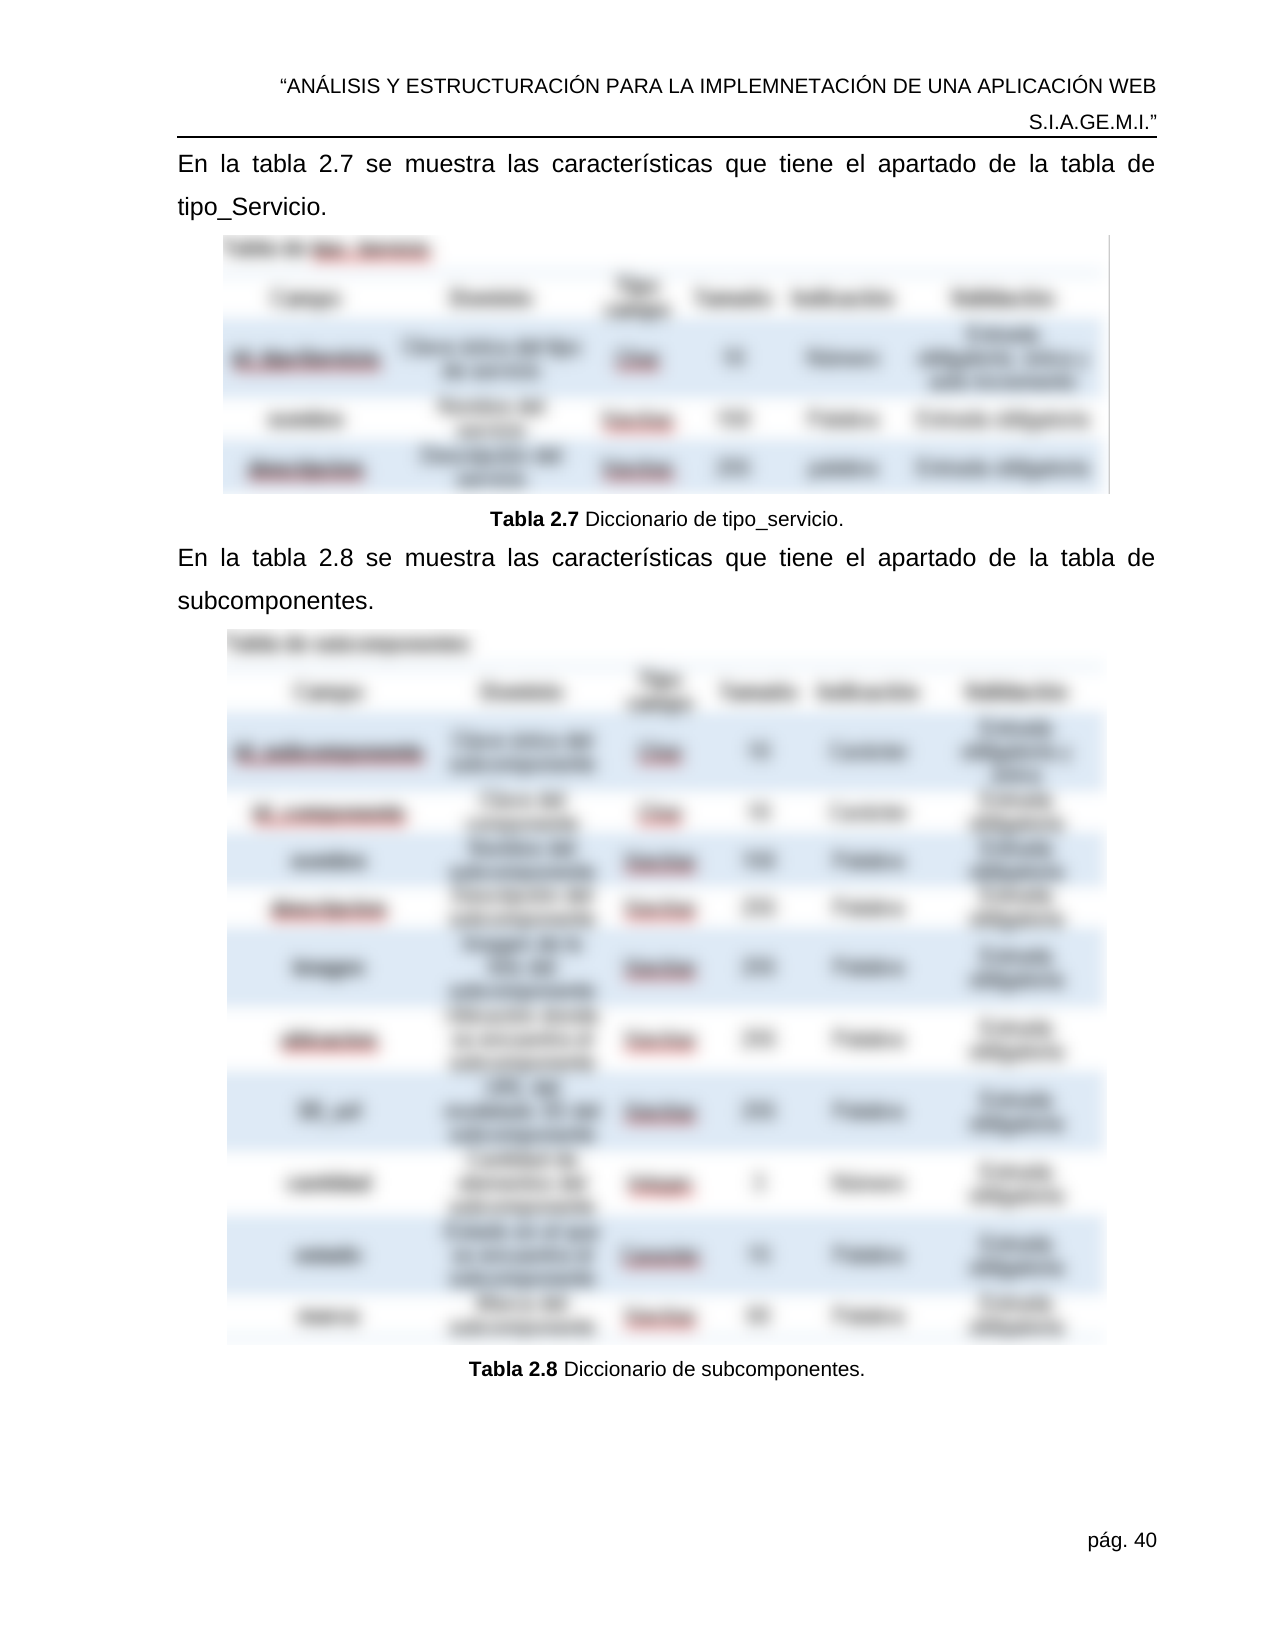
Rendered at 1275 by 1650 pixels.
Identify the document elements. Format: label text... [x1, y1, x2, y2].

picture [223, 235, 1111, 494]
text Tabla 2.8 Diccionario de subcomponentes. [177, 1357, 1157, 1381]
text En la tabla 2.7 se muestra las características que tiene el apartado de la tabla de tipo_Servicio. [177, 149, 1157, 221]
picture [227, 629, 1107, 1345]
text En la tabla 2.8 se muestra las características que tiene el apartado de la tabla de subcomponentes. [177, 543, 1157, 615]
text Tabla 2.7 Diccionario de tipo_servicio. [177, 507, 1157, 531]
